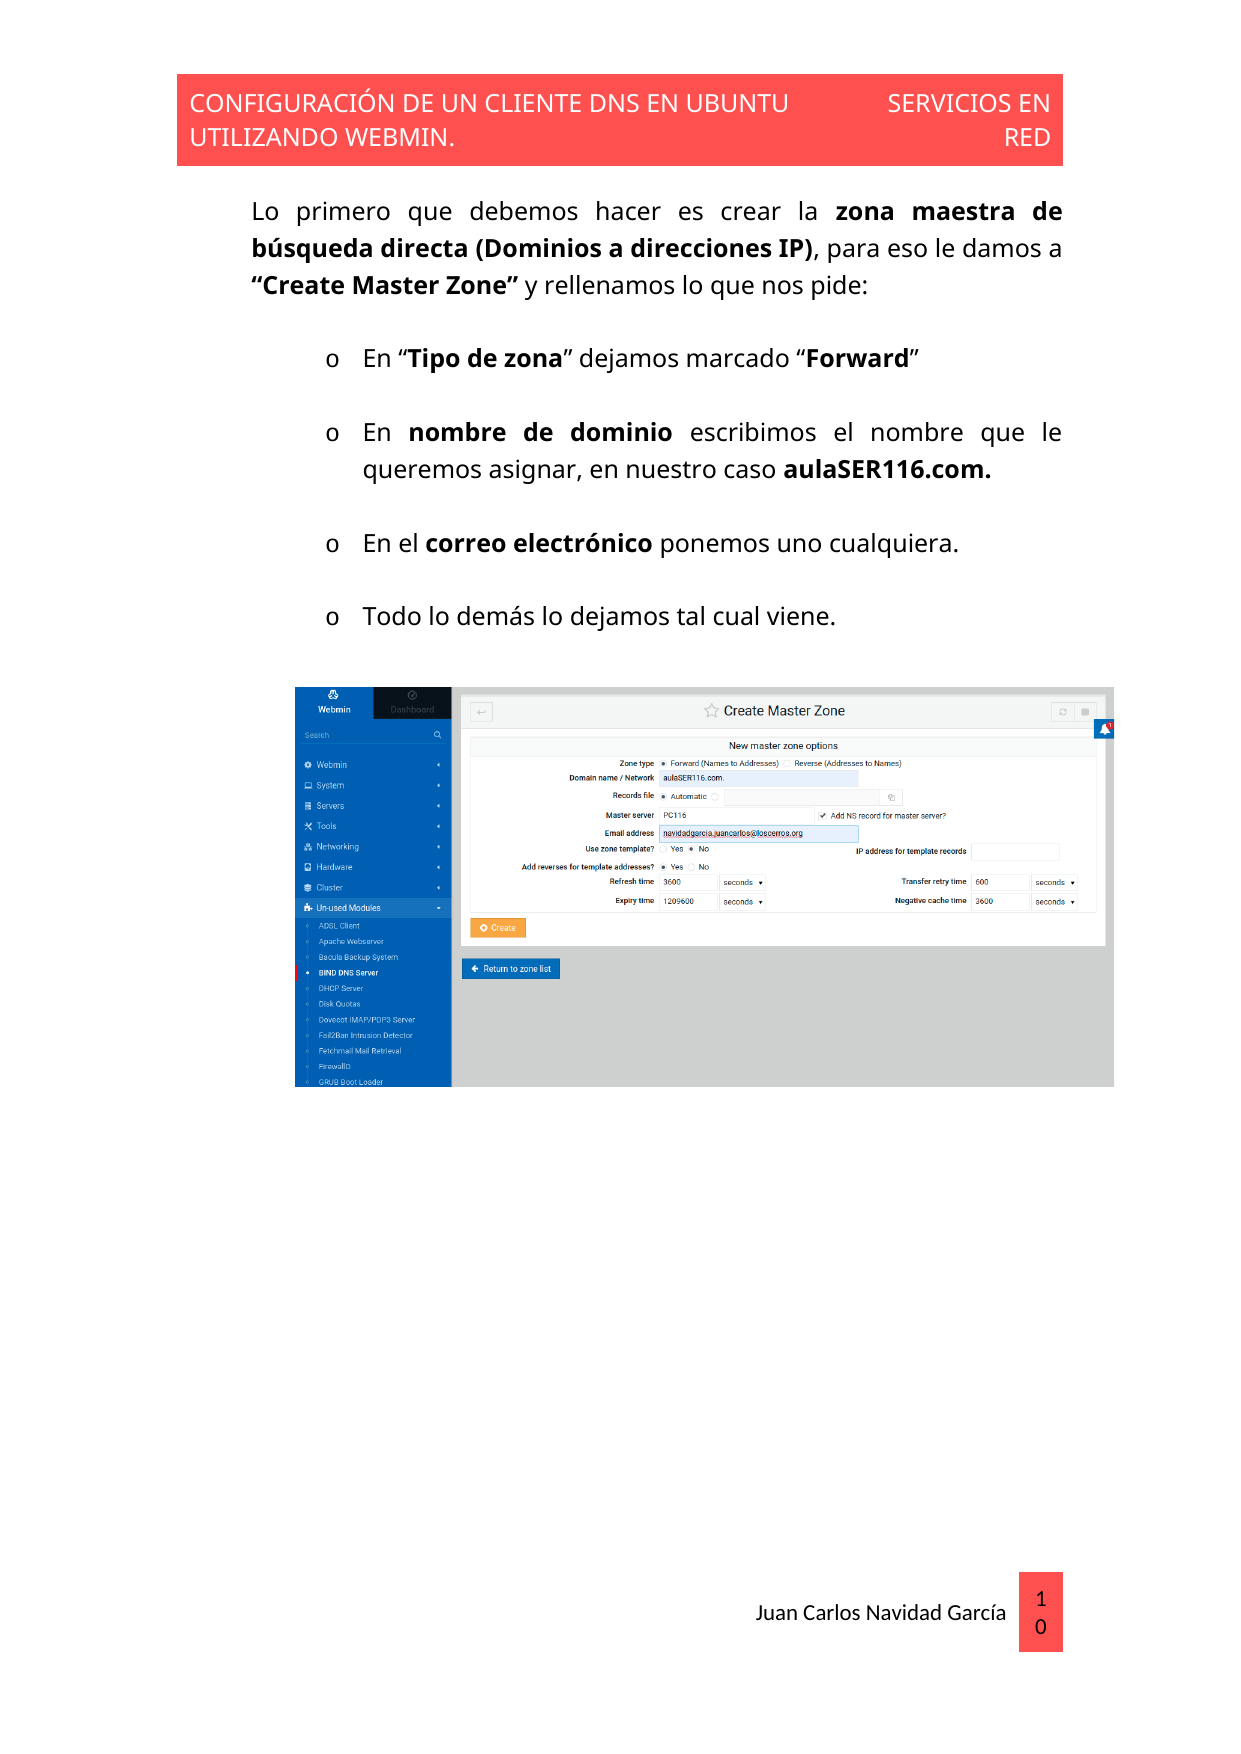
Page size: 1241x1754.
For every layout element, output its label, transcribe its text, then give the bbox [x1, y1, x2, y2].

list En nombre de dominio escribimos el nombre que le queremos asignar, en nuestro caso aulaSER116.com. [325, 415, 1063, 486]
list Todo lo demás lo dejamos tal cual viene. [325, 599, 1063, 633]
list En “Tipo de zona” dejamos marcado “Forward” [325, 341, 1063, 375]
list En el correo electrónico ponemos uno cualquiera. [325, 525, 1063, 559]
list Lo primero que debemos hacer es crear la zona maestra de búsqueda directa (Dominios a direcciones IP), para eso le damos a “Create Master Zone” y rellenamos lo que nos pide: [251, 194, 1063, 301]
picture [295, 687, 1115, 1087]
